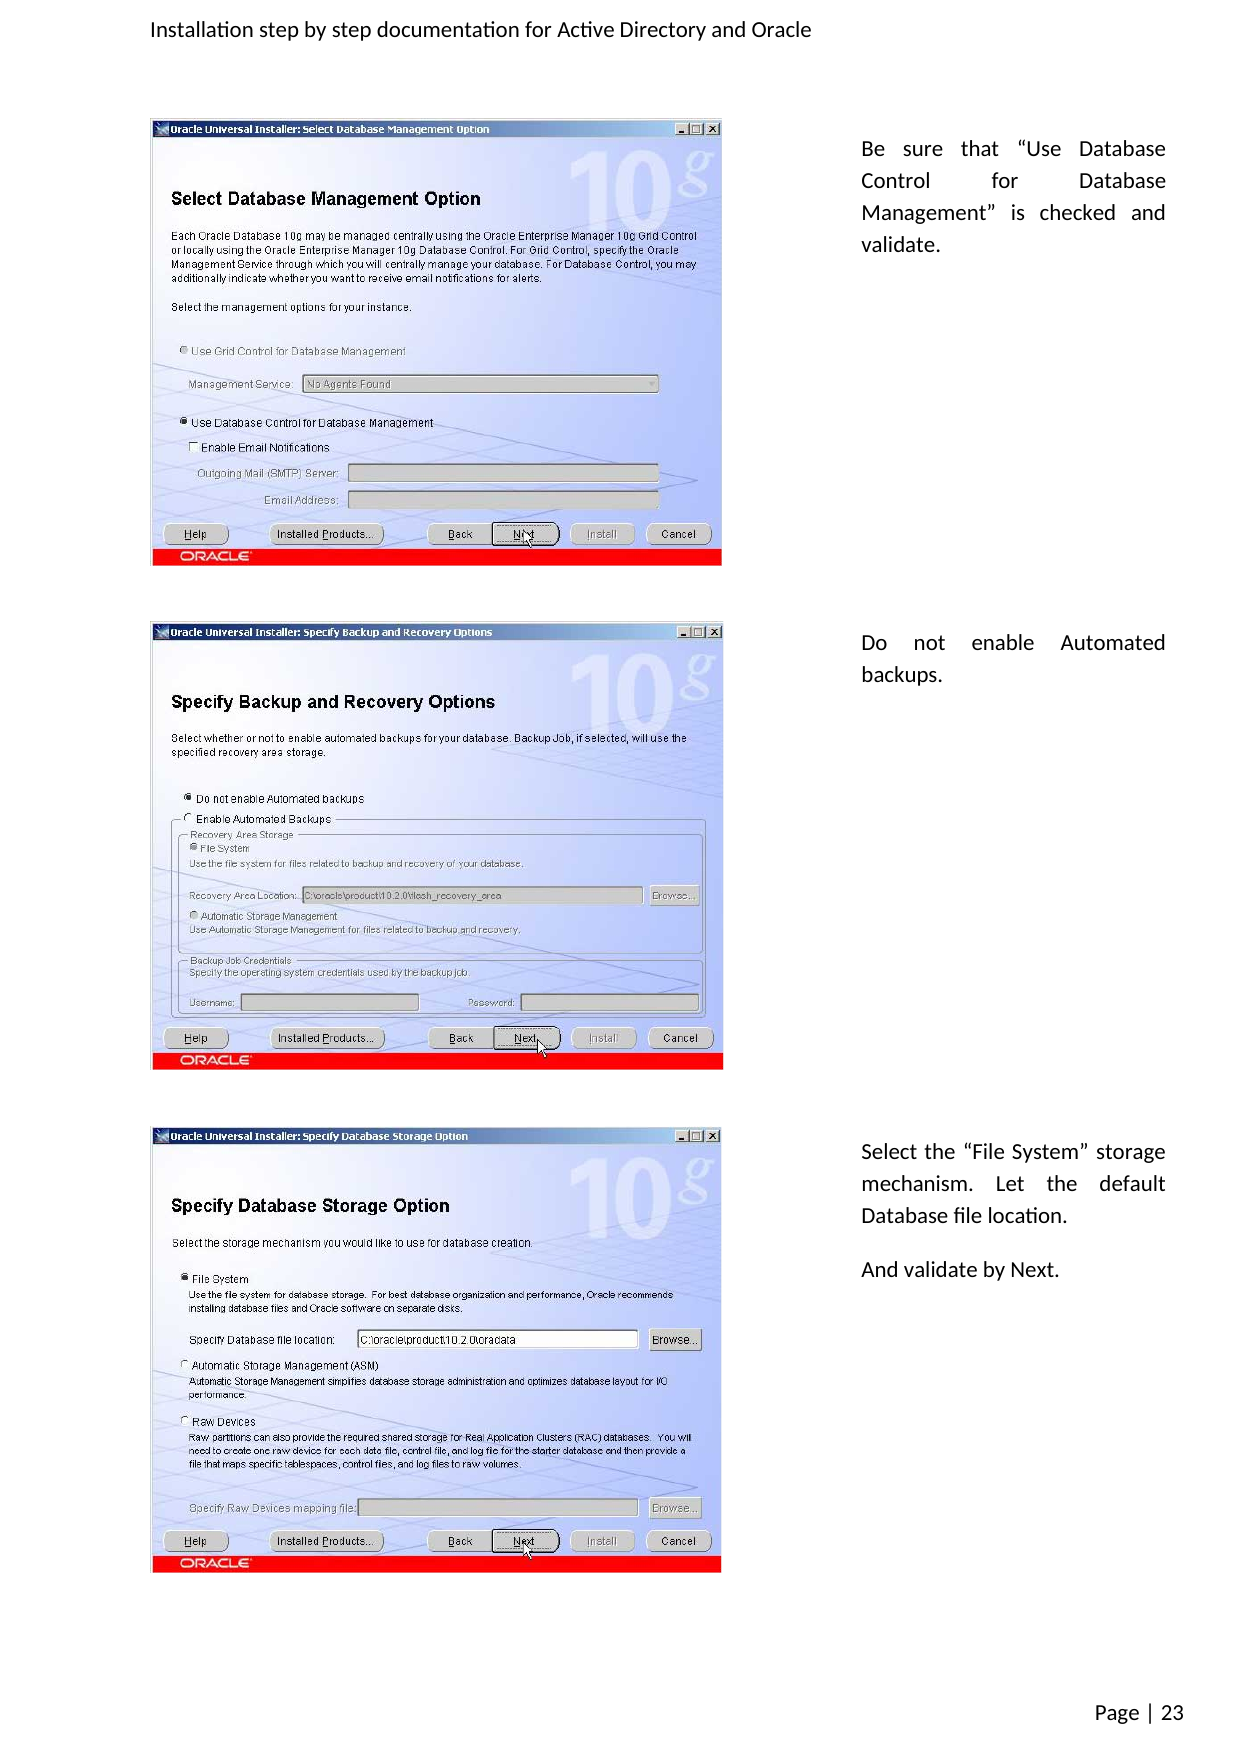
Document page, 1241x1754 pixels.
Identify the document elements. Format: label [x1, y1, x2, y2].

picture [150, 1126, 722, 1573]
picture [150, 118, 722, 566]
picture [150, 621, 724, 1070]
